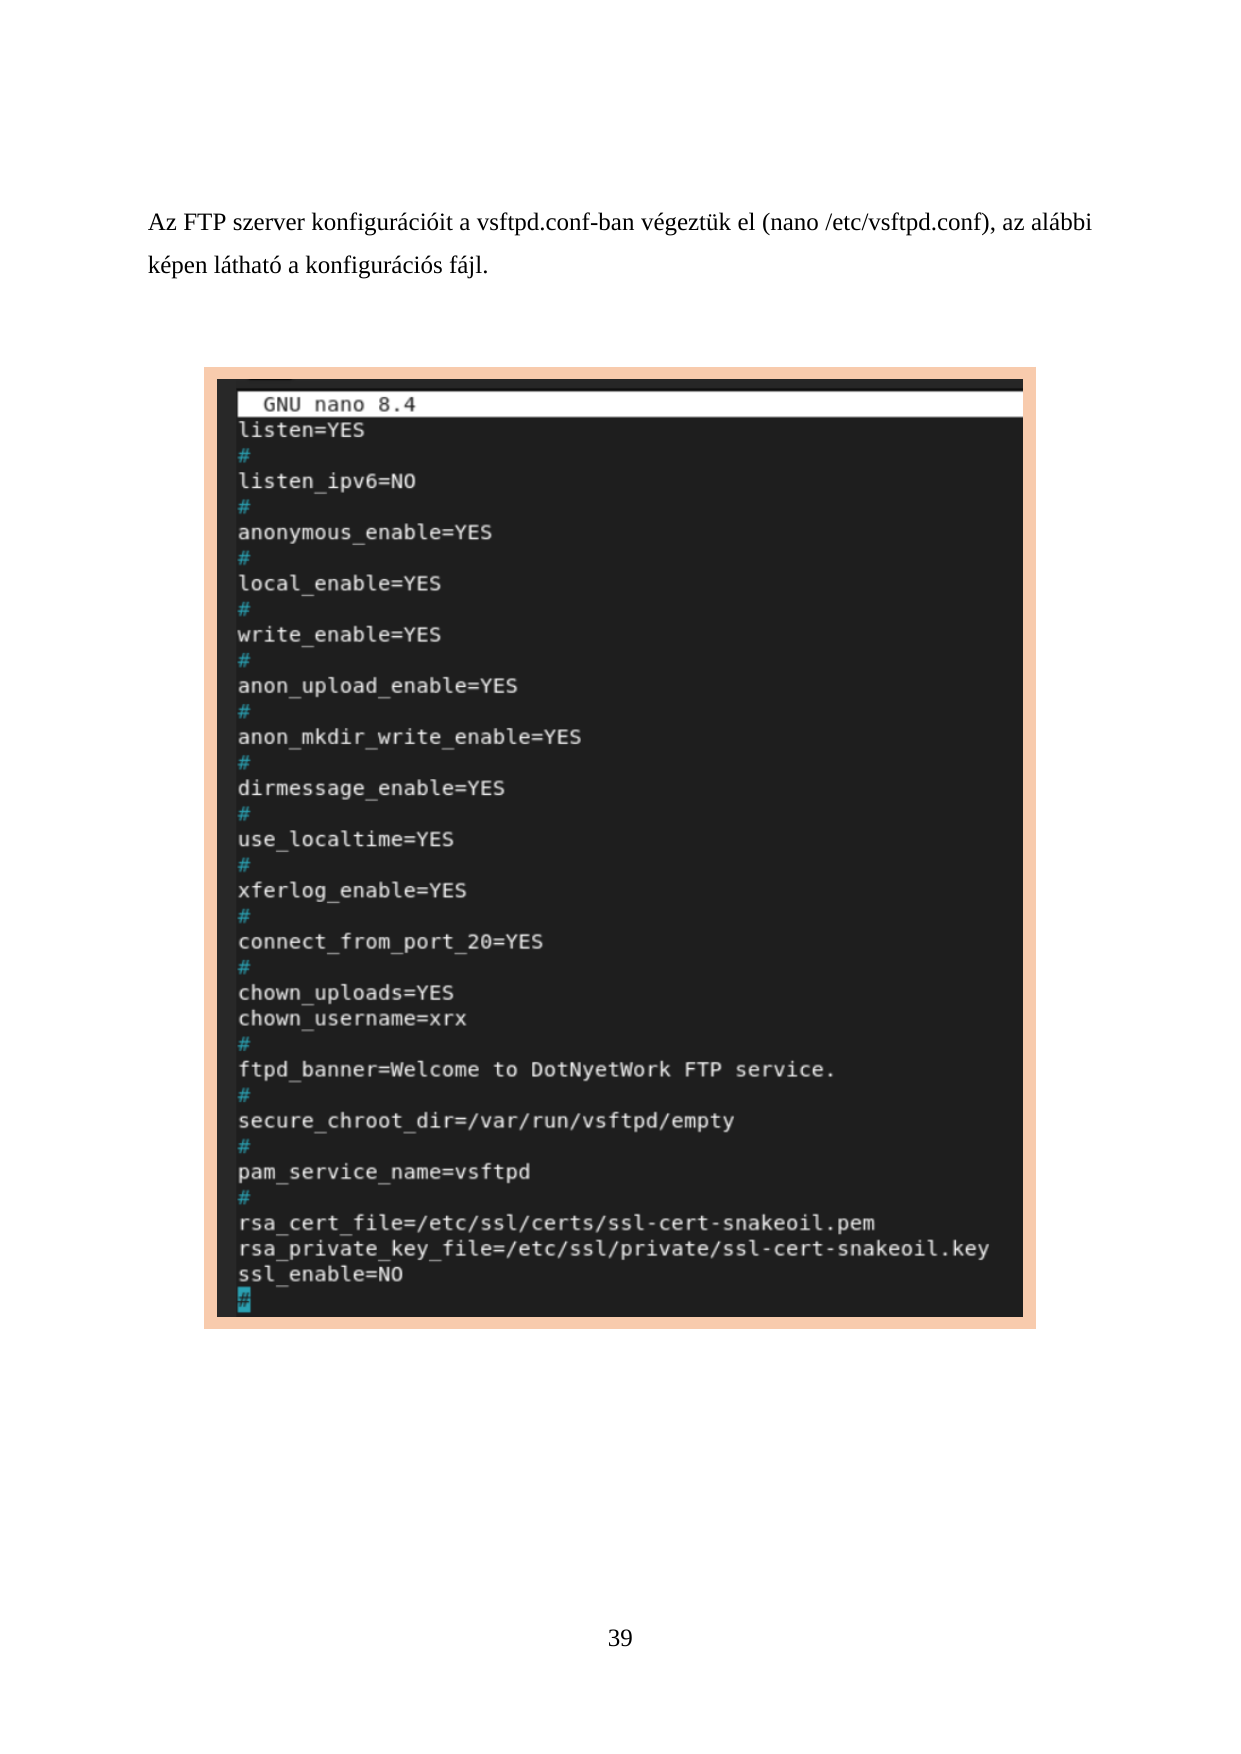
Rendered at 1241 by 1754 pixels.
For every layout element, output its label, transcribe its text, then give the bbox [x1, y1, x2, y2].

text Az FTP szerver konfigurációit a vsftpd.conf-ban végeztük el (nano /etc/vsftpd.conf), az alábbi képen látható a konfigurációs fájl. [148, 207, 1093, 279]
picture [217, 379, 1023, 1317]
